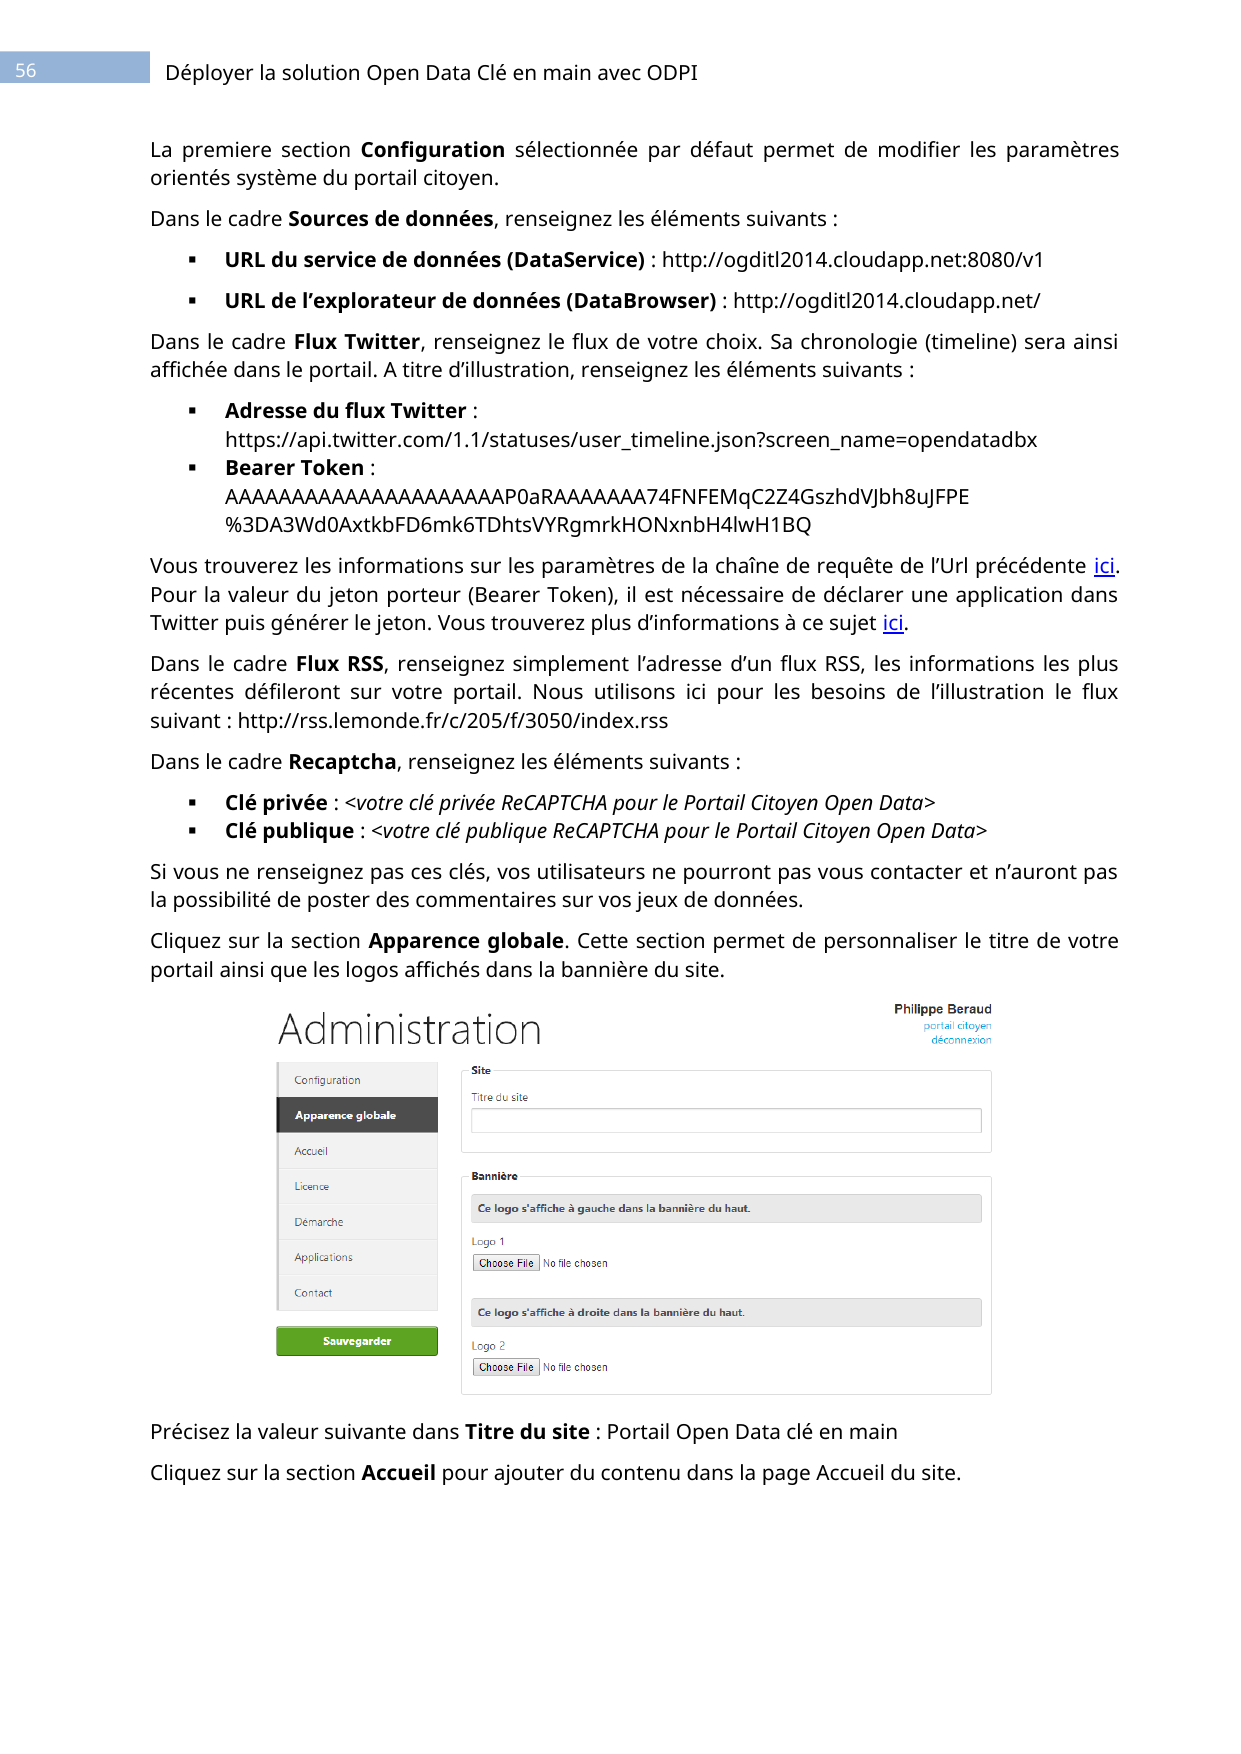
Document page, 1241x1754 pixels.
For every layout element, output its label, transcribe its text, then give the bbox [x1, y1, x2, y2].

list Clé privée : <votre clé privée ReCAPTCHA pour le Portail Citoyen Open Data> [187, 788, 1120, 816]
list AAAAAAAAAAAAAAAAAAAAAP0aRAAAAAAA74FNFEMqC2Z4GszhdVJbh8uJFPE%3DA3Wd0AxtkbFD6mk6TDhtsVYRgmrkHONxnbH4lwH1BQ [225, 482, 1120, 539]
text Dans le cadre Sources de données, renseignez les éléments suivants : [150, 204, 1120, 233]
list URL de l’explorateur de données (DataBrowser) : http://ogditl2014.cloudapp.net/ [187, 286, 1120, 315]
text Cliquez sur la section Apparence globale. Cette section permet de personnaliser le titre de votre portail ainsi que les logos affichés dans la bannière du site. [150, 927, 1120, 983]
text Dans le cadre Flux Twitter, renseignez le flux de votre choix. Sa chronologie (timeline) sera ainsi affichée dans le portail. A titre d’illustration, renseignez les éléments suivants : [150, 327, 1120, 384]
list Bearer Token : [187, 453, 1120, 482]
list Adresse du flux Twitter : [187, 397, 1120, 425]
list Clé publique : <votre clé publique ReCAPTCHA pour le Portail Citoyen Open Data> [187, 816, 1120, 845]
text Si vous ne renseignez pas ces clés, vos utilisateurs ne pourront pas vous contacter et n’auront pas la possibilité de poster des commentaires sur vos jeux de données. [150, 857, 1120, 914]
picture [265, 996, 1005, 1405]
text Dans le cadre Recaptcha, renseignez les éléments suivants : [150, 747, 1120, 775]
list URL du service de données (DataService) : http://ogditl2014.cloudapp.net:8080/v1 [187, 245, 1120, 274]
text La premiere section Configuration sélectionnée par défaut permet de modifier les paramètres orientés système du portail citoyen. [150, 135, 1120, 192]
text Précisez la valeur suivante dans Titre du site : Portail Open Data clé en main [150, 1417, 1120, 1446]
text Cliquez sur la section Accueil pour ajouter du contenu dans la page Accueil du site. [150, 1458, 1120, 1486]
text Dans le cadre Flux RSS, renseignez simplement l’adresse d’un flux RSS, les informations les plus récentes défileront sur votre portail. Nous utilisons ici pour les besoins de l’illustration le flux suivant : http://rss.lemonde.fr/c/205/f/3050/index.rss [150, 649, 1120, 734]
text Vous trouverez les informations sur les paramètres de la chaîne de requête de l’Url précédente ici. Pour la valeur du jeton porteur (Bearer Token), il est nécessaire de déclarer une application dans Twitter puis générer le jeton. Vous trouverez plus d’informations à ce sujet ici. [150, 551, 1120, 637]
list https://api.twitter.com/1.1/statuses/user_timeline.json?screen_name=opendatadbx [225, 425, 1120, 453]
